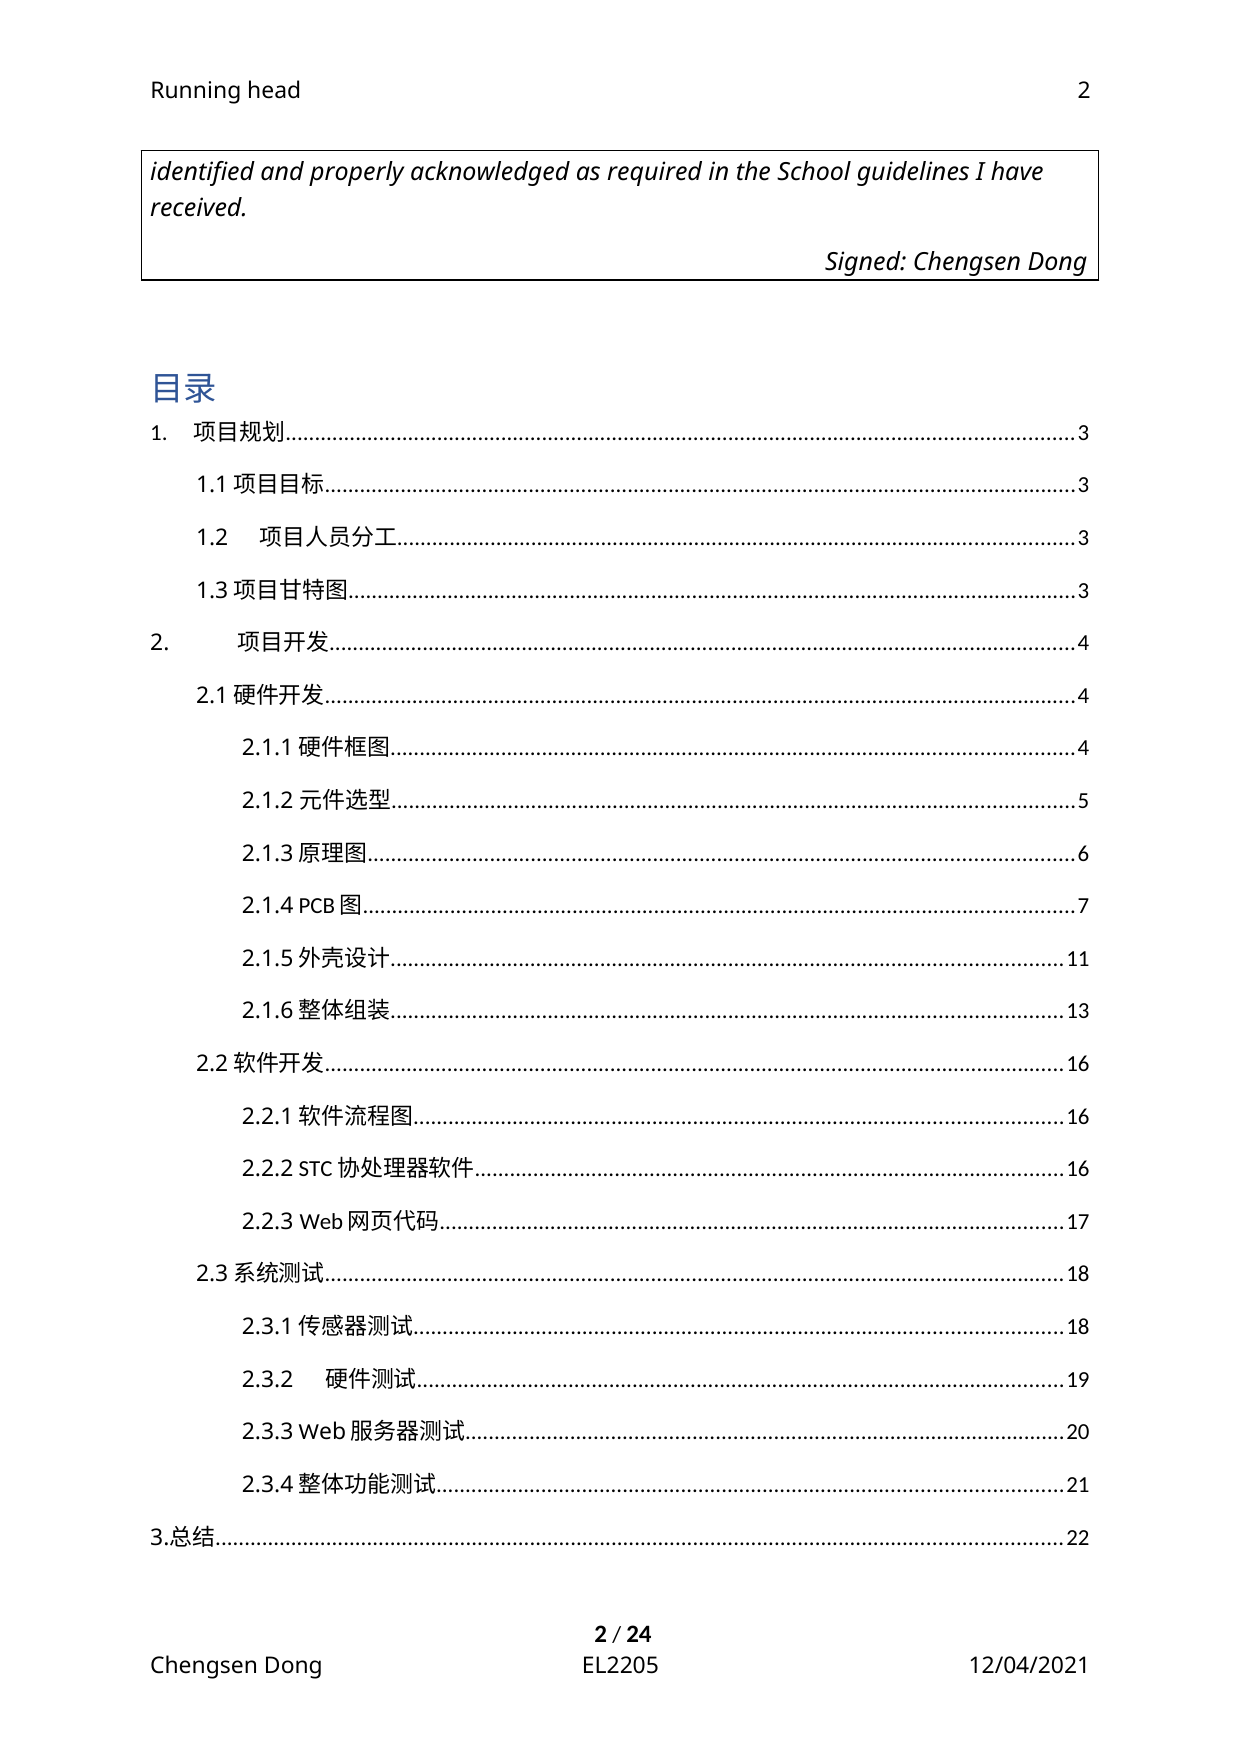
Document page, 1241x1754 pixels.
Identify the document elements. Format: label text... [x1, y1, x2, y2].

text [142, 151, 1098, 224]
text Signed: Chengsen Dong [142, 240, 1098, 279]
